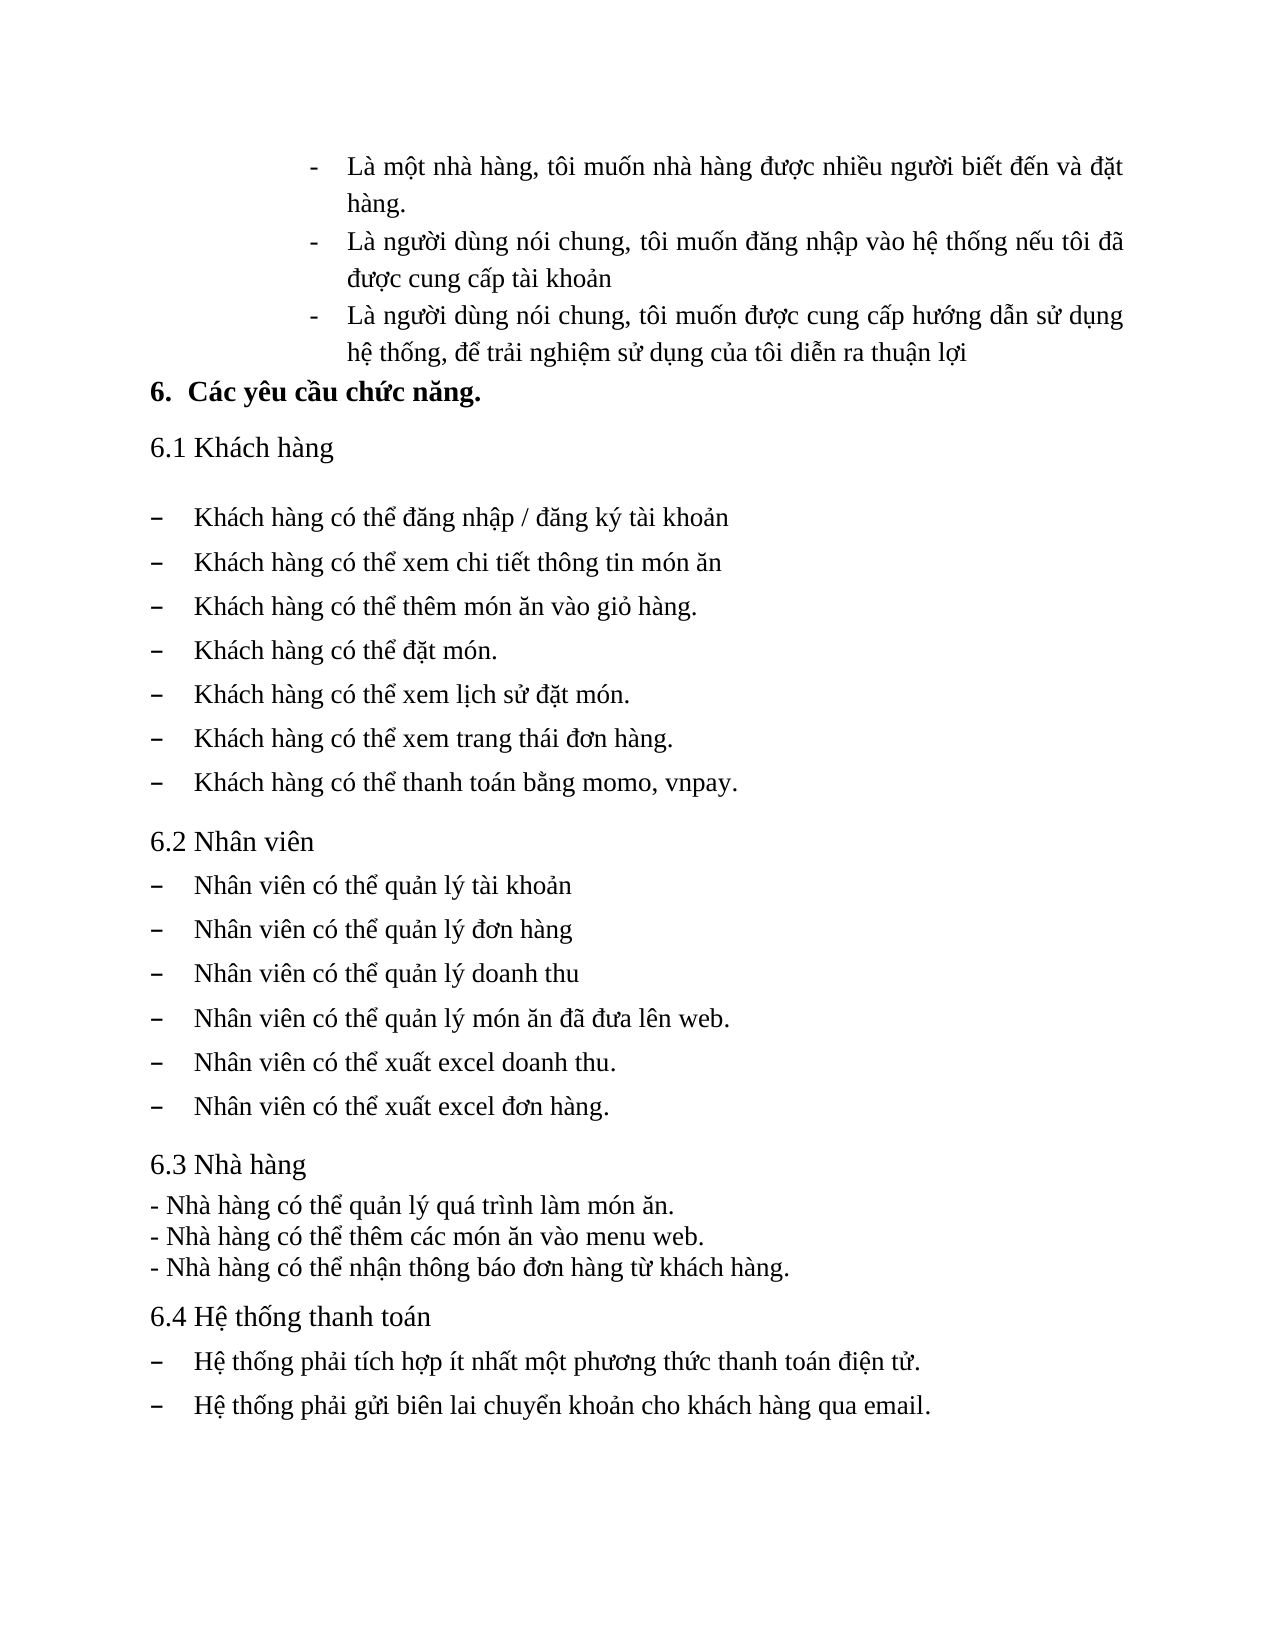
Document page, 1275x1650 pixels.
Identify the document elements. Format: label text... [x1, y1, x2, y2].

list Các yêu cầu chức năng. [150, 374, 1125, 407]
list Nhân viên có thể quản lý món ăn đã đưa lên web. [150, 998, 1125, 1035]
list Khách hàng có thể thêm món ăn vào giỏ hàng. [150, 586, 1125, 623]
list Hệ thống phải gửi biên lai chuyển khoản cho khách hàng qua email. [150, 1385, 1125, 1422]
list Khách hàng có thể đăng nhập / đăng ký tài khoản [150, 498, 1125, 535]
list Hệ thống phải tích hợp ít nhất một phương thức thanh toán điện tử. [150, 1341, 1125, 1378]
subtitle 6.3 Nhà hàng [150, 1147, 1125, 1181]
list Khách hàng có thể xem trang thái đơn hàng. [150, 719, 1125, 756]
subtitle 6.2 Nhân viên [150, 824, 1125, 857]
list Là người dùng nói chung, tôi muốn đăng nhập vào hệ thống nếu tôi đã được cung cấp tài khoản [309, 224, 1125, 293]
list Khách hàng có thể đặt món. [150, 630, 1125, 667]
subtitle 6.1 Khách hàng [150, 431, 1125, 464]
list Khách hàng có thể xem lịch sử đặt món. [150, 674, 1125, 711]
list Khách hàng có thể xem chi tiết thông tin món ăn [150, 542, 1125, 579]
text - Nhà hàng có thể thêm các món ăn vào menu web. [150, 1220, 1125, 1251]
list Là một nhà hàng, tôi muốn nhà hàng được nhiều người biết đến và đặt hàng. [309, 150, 1125, 218]
text - Nhà hàng có thể nhận thông báo đơn hàng từ khách hàng. [150, 1251, 1125, 1283]
list Nhân viên có thể quản lý đơn hàng [150, 910, 1125, 947]
text - Nhà hàng có thể quản lý quá trình làm món ăn. [150, 1189, 1125, 1220]
list Là người dùng nói chung, tôi muốn được cung cấp hướng dẫn sử dụng hệ thống, để trải nghiệm sử dụng của tôi diễn ra thuận lợi [309, 299, 1125, 368]
list Khách hàng có thể thanh toán bằng momo, vnpay. [150, 763, 1125, 800]
list Nhân viên có thể quản lý tài khoản [150, 866, 1125, 902]
list Nhân viên có thể xuất excel doanh thu. [150, 1042, 1125, 1079]
list Nhân viên có thể quản lý doanh thu [150, 954, 1125, 991]
list Nhân viên có thể xuất excel đơn hàng. [150, 1086, 1125, 1123]
subtitle 6.4 Hệ thống thanh toán [150, 1299, 1125, 1333]
